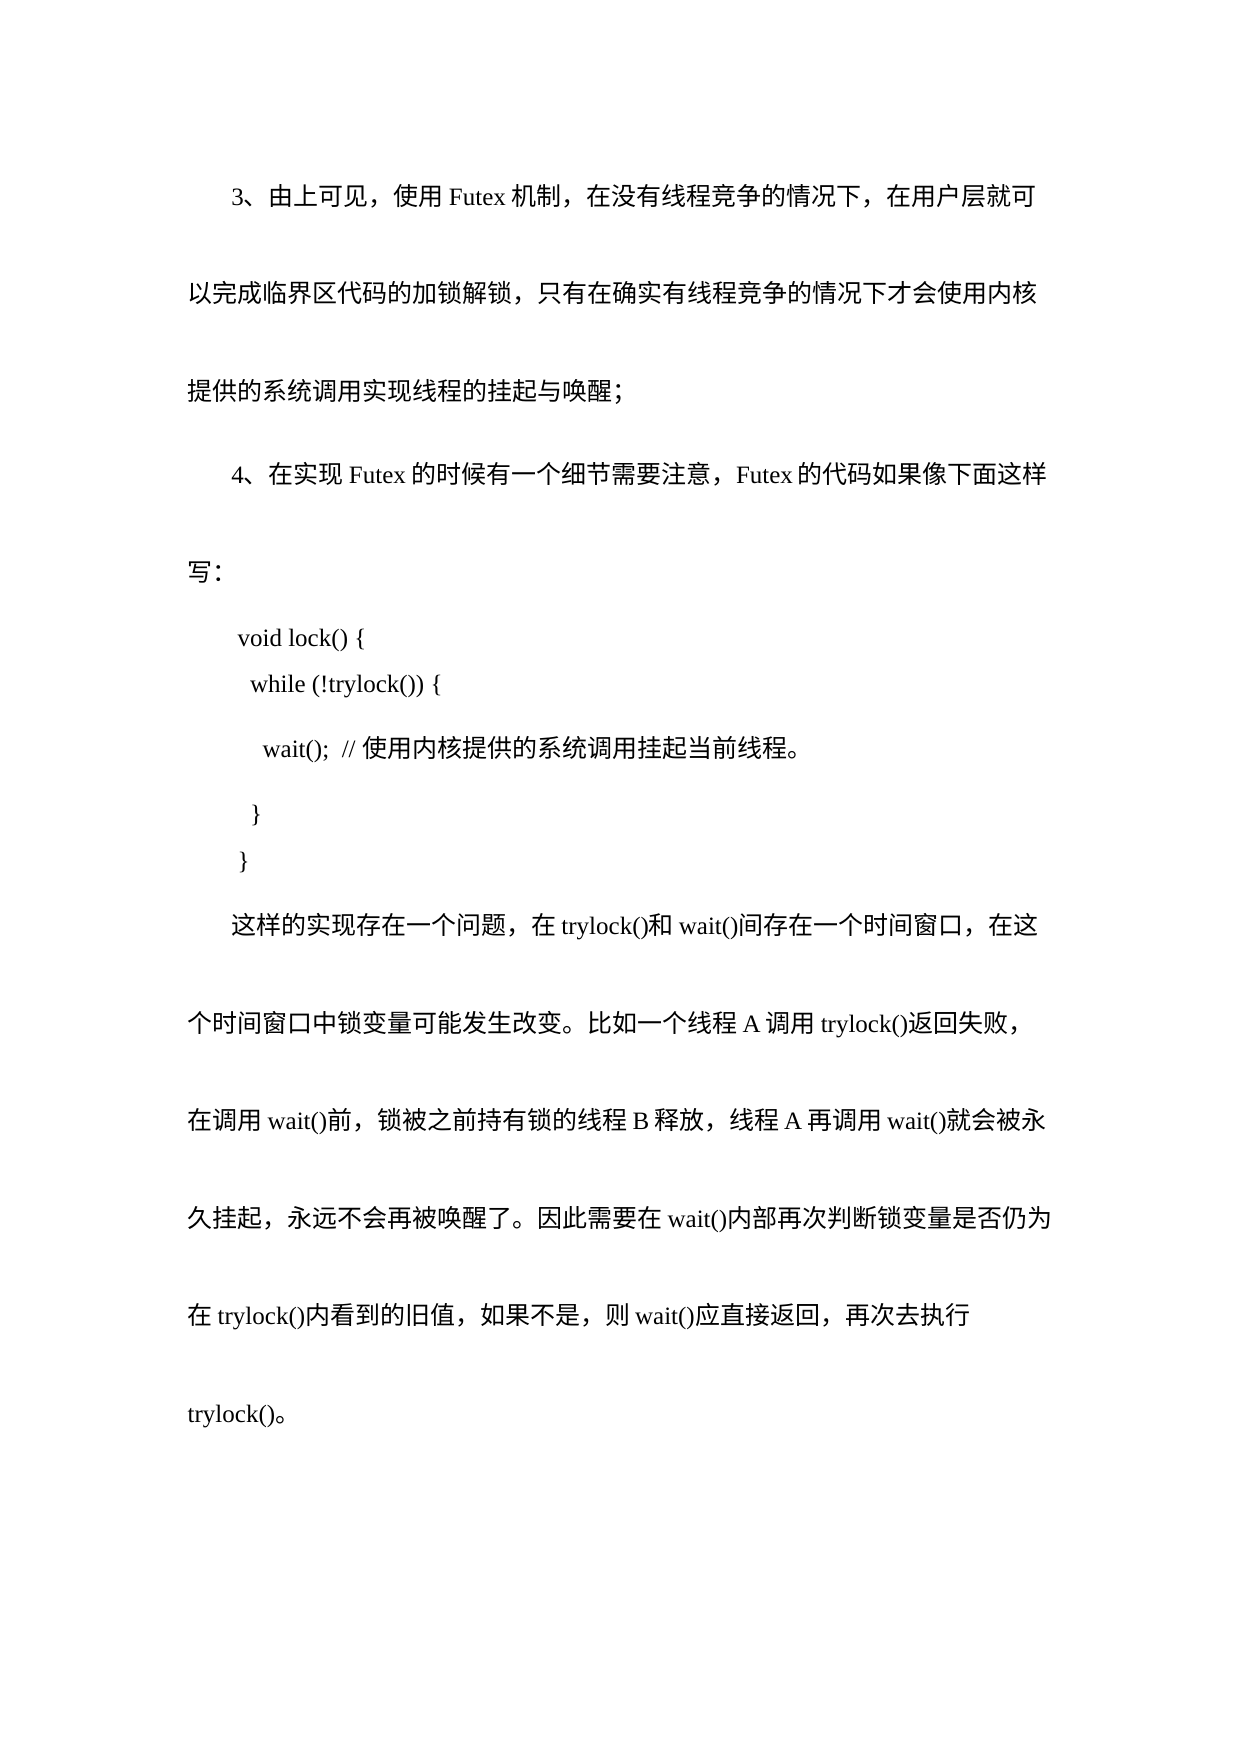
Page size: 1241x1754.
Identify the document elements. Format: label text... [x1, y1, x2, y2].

text void lock() { [237, 621, 1053, 653]
text } [237, 844, 1053, 877]
text while (!trylock()) { [237, 668, 1053, 700]
text 3、由上可见，使用Futex机制，在没有线程竞争的情况下，在用户层就可以完成临界区代码的加锁解锁，只有在确实有线程竞争的情况下才会使用内核提供的系统调用实现线程的挂起与唤醒； [187, 162, 1053, 422]
text wait(); // 使用内核提供的系统调用挂起当前线程。 [237, 714, 1053, 779]
text } [237, 798, 1053, 830]
text 4、在实现Futex的时候有一个细节需要注意，Futex的代码如果像下面这样写： [187, 440, 1053, 603]
text 这样的实现存在一个问题，在trylock()和wait()间存在一个时间窗口，在这个时间窗口中锁变量可能发生改变。比如一个线程A调用trylock()返回失败，在调用wait()前，锁被之前持有锁的线程B释放，线程A再调用wait()就会被永久挂起，永远不会再被唤醒了。因此需要在wait()内部再次判断锁变量是否仍为在trylock()内看到的旧值，如果不是，则wait()应直接返回，再次去执行trylock()。 [187, 891, 1053, 1444]
